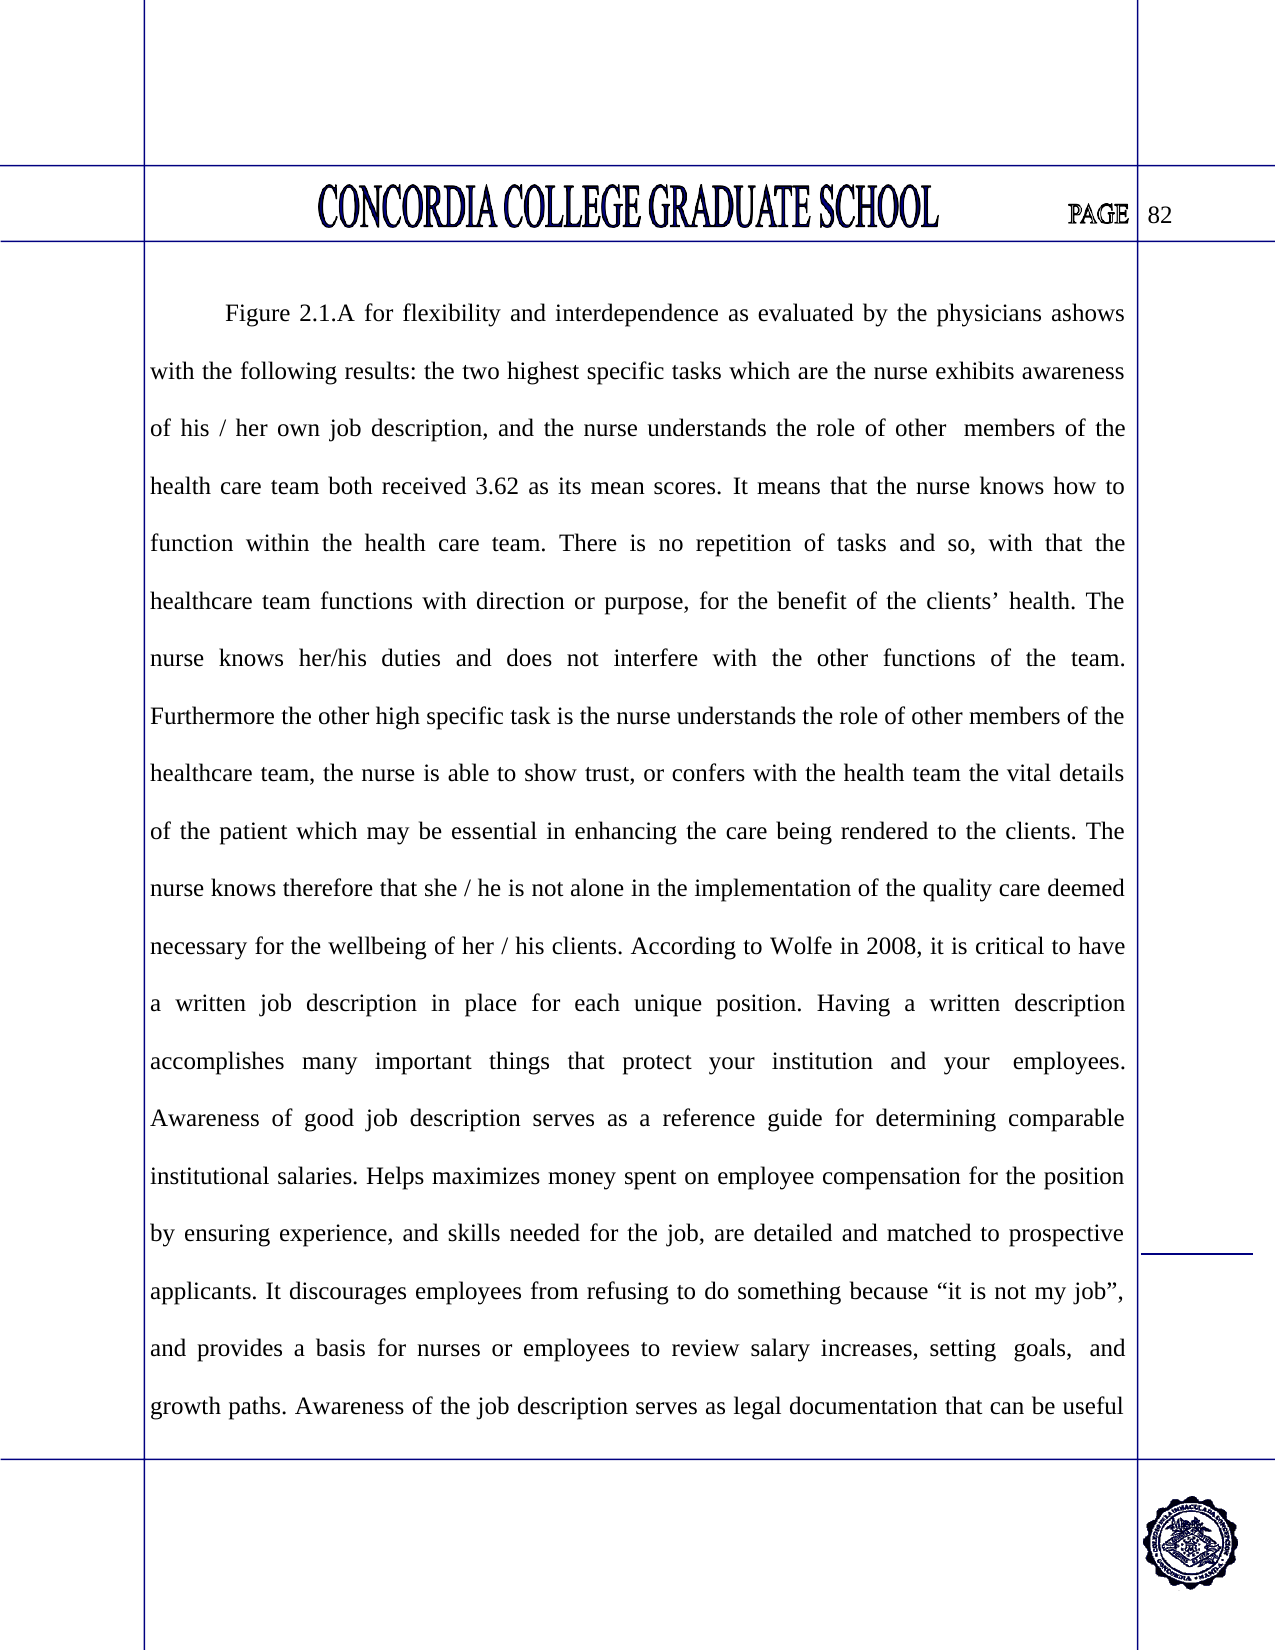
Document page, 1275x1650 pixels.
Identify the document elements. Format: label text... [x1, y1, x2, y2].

picture [1068, 203, 1129, 224]
picture [1143, 1496, 1238, 1591]
text Figure 2.1.A for flexibility and interdependence as evaluated by the physicians ashows with the following results: the two highest specific tasks which are the nurse exhibits awareness of his / her own job description, and the nurse understands the role of other members of the health care team both received 3.62 as its mean scores. It means that the nurse knows how to function within the health care team. There is no repetition of tasks and so, with that the healthcare team functions with direction or purpose, for the benefit of the clients’ health. The nurse knows her/his duties and does not interfere with the other functions of the team. Furthermore the other high specific task is the nurse understands the role of other members of the healthcare team, the nurse is able to show trust, or confers with the health team the vital details of the patient which may be essential in enhancing the care being rendered to the clients. The nurse knows therefore that she / he is not alone in the implementation of the quality care deemed necessary for the wellbeing of her / his clients. According to Wolfe in 2008, it is critical to have a written job description in place for each unique position. Having a written description accomplishes many important things that protect your institution and your employees. Awareness of good job description serves as a reference guide for determining comparable institutional salaries. Helps maximizes money spent on employee compensation for the position by ensuring experience, and skills needed for the job, are detailed and matched to prospective applicants. It discourages employees from refusing to do something because “it is not my job”, and provides a basis for nurses or employees to review salary increases, setting goals, and growth paths. Awareness of the job description serves as legal documentation that can be useful [150, 298, 1126, 1420]
picture [318, 184, 939, 228]
